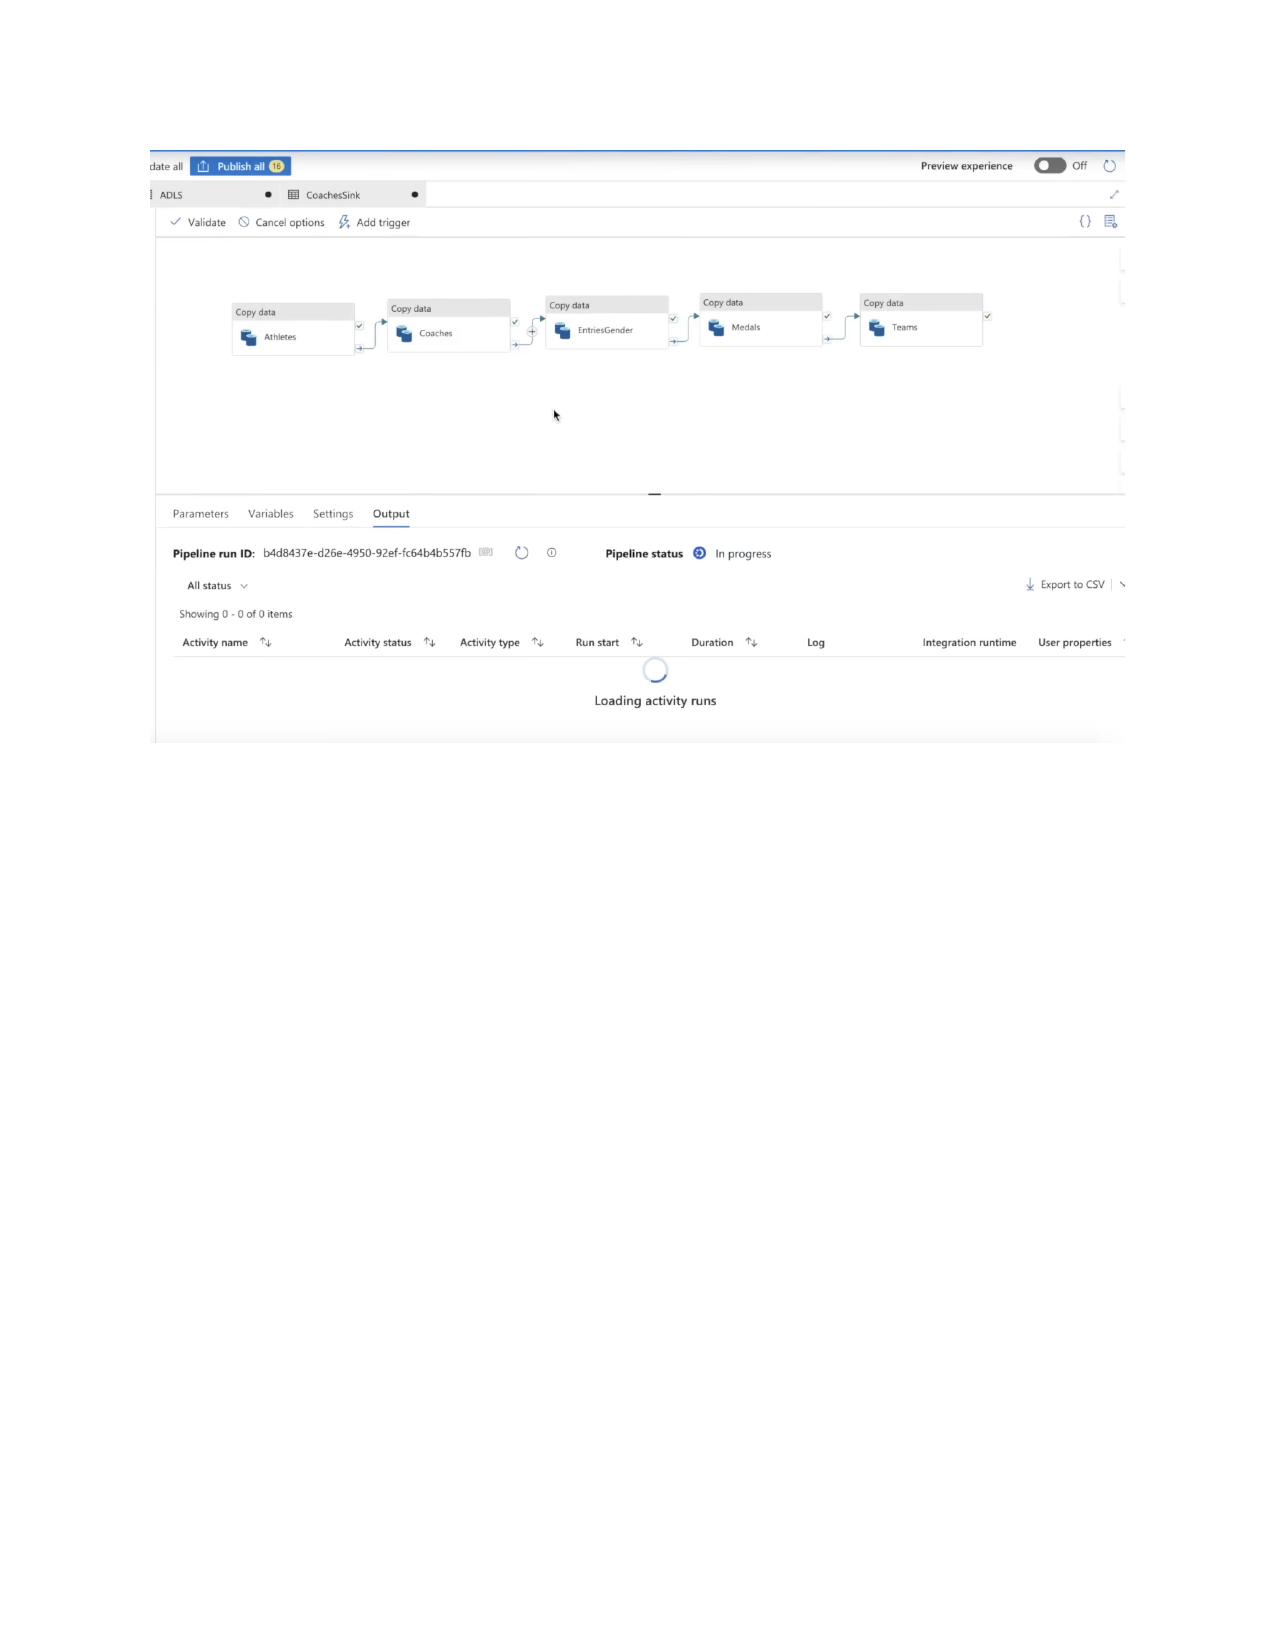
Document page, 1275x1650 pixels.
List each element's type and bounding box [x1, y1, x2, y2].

picture [150, 150, 1125, 743]
